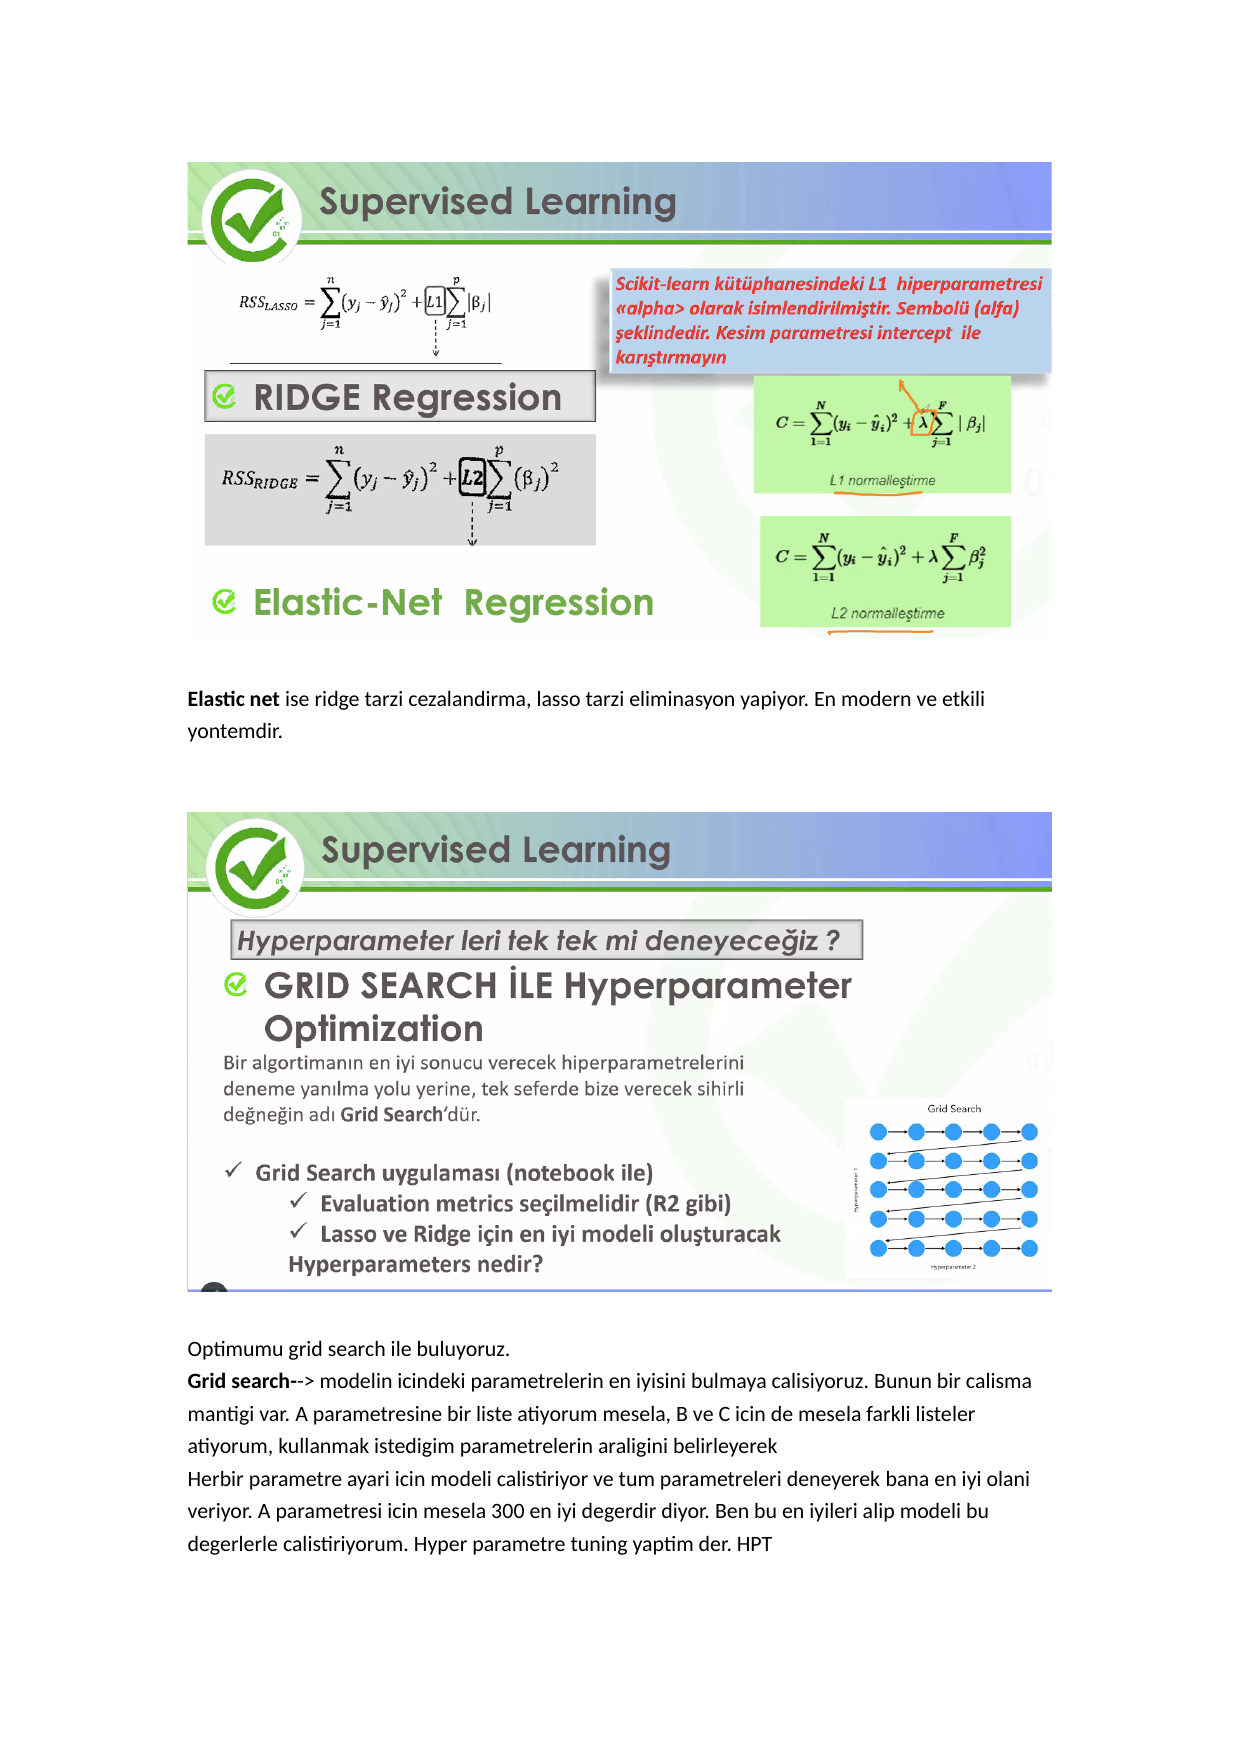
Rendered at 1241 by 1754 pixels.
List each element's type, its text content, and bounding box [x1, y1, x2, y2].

list Optimumu grid search ile buluyoruz. [187, 1332, 1053, 1364]
list Elastic net ise ridge tarzi cezalandirma, lasso tarzi eliminasyon yapiyor. En modern ve etkili yontemdir. [187, 682, 1053, 747]
picture [187, 812, 1052, 1292]
picture [187, 162, 1052, 638]
list Grid search--> modelin icindeki parametrelerin en iyisini bulmaya calisiyoruz. Bunun bir calisma mantigi var. A parametresine bir liste atiyorum mesela, B ve C icin de mesela farkli listeler atiyorum, kullanmak istedigim parametrelerin araligini belirleyerek [187, 1364, 1053, 1462]
list Herbir parametre ayari icin modeli calistiriyor ve tum parametreleri deneyerek bana en iyi olani veriyor. A parametresi icin mesela 300 en iyi degerdir diyor. Ben bu en iyileri alip modeli bu degerlerle calistiriyorum. Hyper parametre tuning yaptim der. HPT [187, 1462, 1053, 1559]
